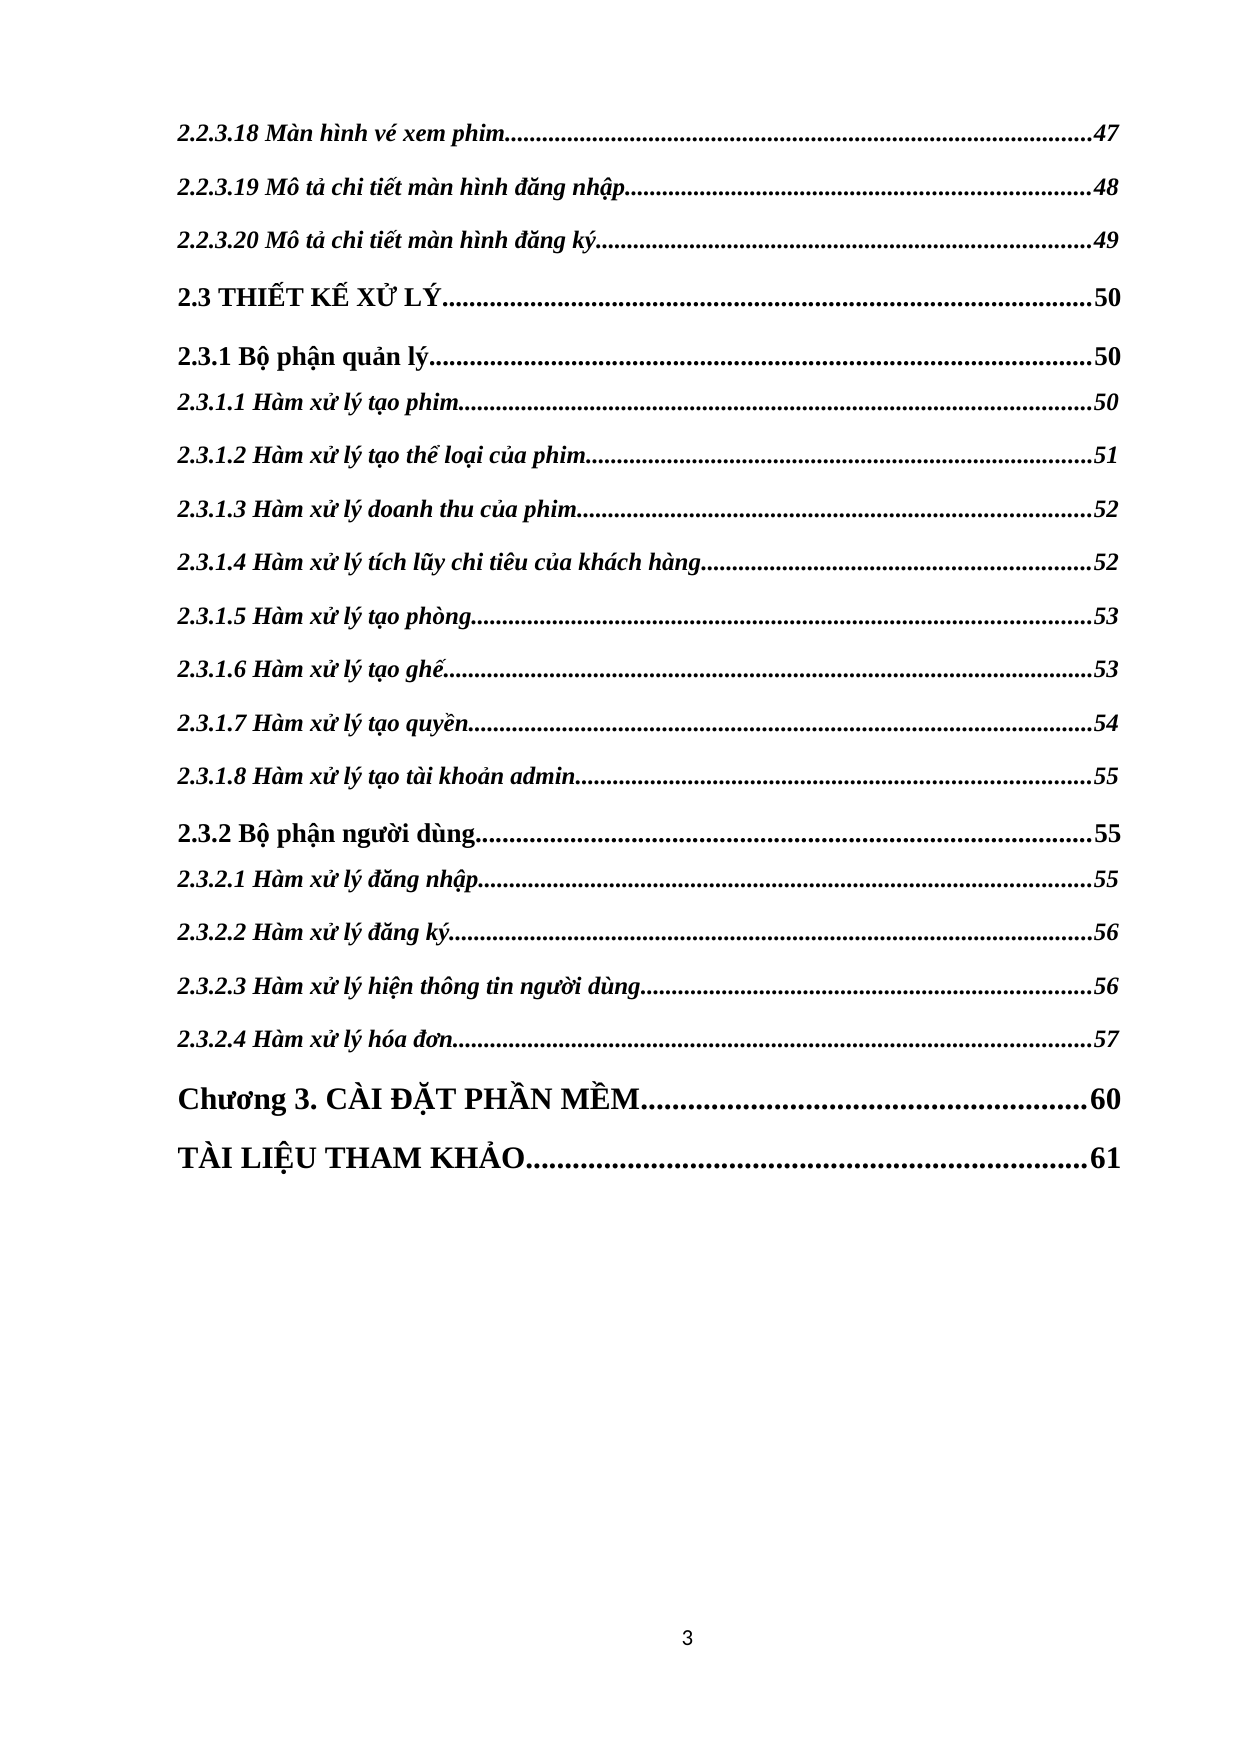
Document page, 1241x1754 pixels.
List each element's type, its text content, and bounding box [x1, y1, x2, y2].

text 2.3.1.3 Hàm xử lý doanh thu của phim 52 [177, 494, 1122, 522]
text 2.3.1.6 Hàm xử lý tạo ghế 53 [177, 654, 1122, 683]
text 2.3.1.5 Hàm xử lý tạo phòng 53 [177, 601, 1122, 629]
text 2.3.1.7 Hàm xử lý tạo quyền 54 [177, 708, 1122, 737]
text Chương 3. CÀI ĐẶT PHẦN MỀM 60 [177, 1080, 1122, 1116]
text 2.3.1.2 Hàm xử lý tạo thể loại của phim 51 [177, 440, 1122, 469]
text 2.3.2.3 Hàm xử lý hiện thông tin người dùng 56 [177, 971, 1122, 999]
text 2.2.3.20 Mô tả chi tiết màn hình đăng ký 49 [177, 225, 1122, 254]
text 2.3.1.1 Hàm xử lý tạo phim 50 [177, 387, 1122, 415]
text 2.2.3.18 Màn hình vé xem phim 47 [177, 118, 1122, 147]
text 2.3.2 Bộ phận người dùng 55 [177, 817, 1122, 848]
text 2.3.2.2 Hàm xử lý đăng ký 56 [177, 917, 1122, 946]
text 2.3.2.1 Hàm xử lý đăng nhập 55 [177, 864, 1122, 892]
text 2.3 THIẾT KẾ XỬ LÝ 50 [177, 281, 1122, 312]
text 2.3.1.4 Hàm xử lý tích lũy chi tiêu của khách hàng 52 [177, 547, 1122, 576]
text 2.3.1.8 Hàm xử lý tạo tài khoản admin 55 [177, 761, 1122, 790]
text 2.3.2.4 Hàm xử lý hóa đơn 57 [177, 1024, 1122, 1053]
text 2.3.1 Bộ phận quản lý 50 [177, 340, 1122, 371]
text 2.2.3.19 Mô tả chi tiết màn hình đăng nhập 48 [177, 172, 1122, 200]
text TÀI LIỆU THAM KHẢO 61 [177, 1139, 1122, 1175]
